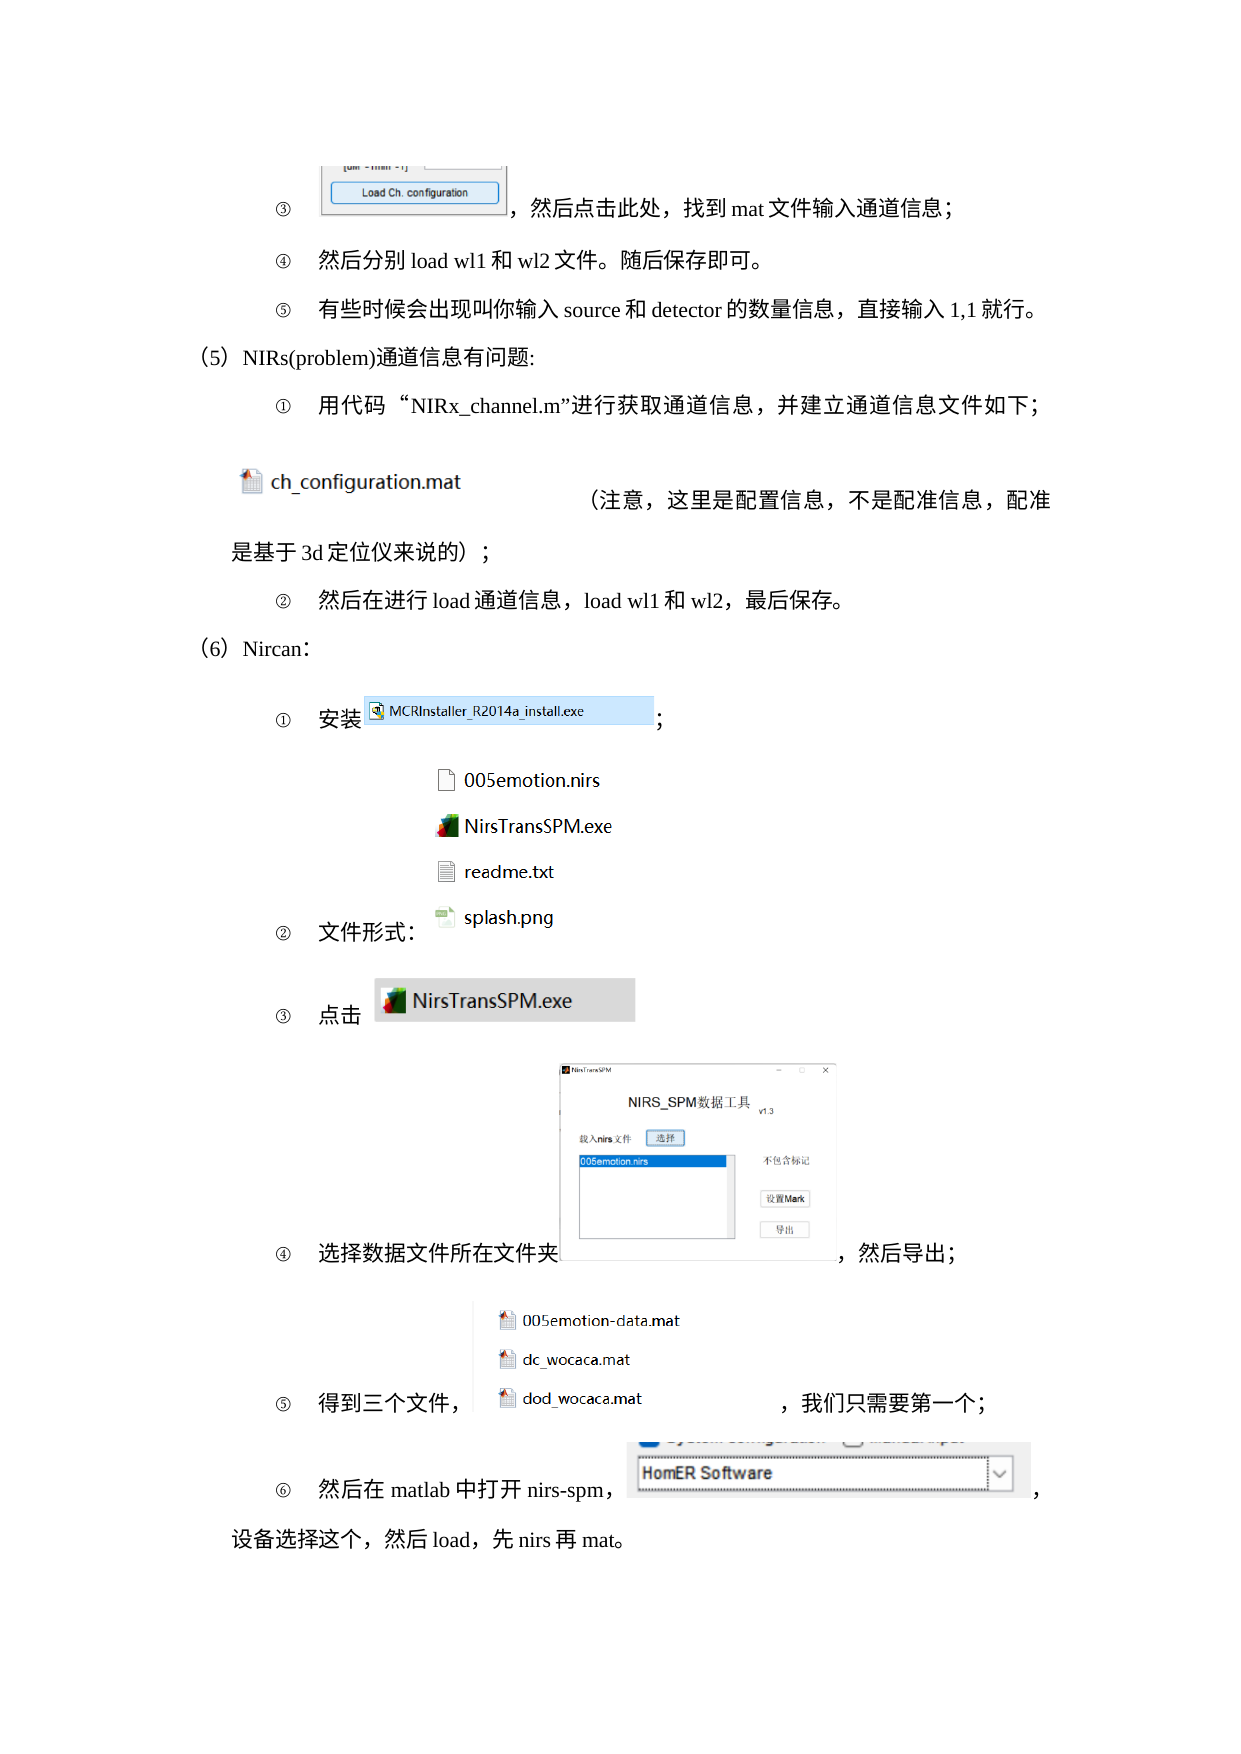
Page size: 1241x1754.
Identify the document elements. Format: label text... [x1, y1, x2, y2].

list 点击 [231, 971, 1053, 1036]
picture [231, 456, 578, 509]
list 然后在matlab中打开nirs-spm，，设备选择这个，然后load，先nirs再mat。 [231, 1441, 1053, 1554]
picture [362, 976, 636, 1024]
list 然后在进行load通道信息，load wl1和wl2，最后保存。 [231, 582, 1053, 615]
picture [626, 1442, 1031, 1498]
list ，然后点击此处，找到mat文件输入通道信息； [231, 162, 1053, 227]
picture [471, 1301, 780, 1412]
picture [428, 767, 641, 941]
picture [318, 166, 509, 217]
list 有些时候会出现叫你输入source和detector的数量信息，直接输入1,1就行。 [231, 291, 1053, 324]
list 用代码“NIRx_channel.m”进行获取通道信息，并建立通道信息文件如下；（注意，这里是配置信息，不是配准信息，配准是基于3d定位仪来说的）； [231, 388, 1053, 567]
list NIRs(problem)通道信息有问题: [187, 339, 1053, 372]
picture [559, 1063, 837, 1261]
picture [362, 689, 655, 727]
list 然后分别load wl1和wl2文件。随后保存即可。 [231, 243, 1053, 275]
list Nircan： [187, 631, 1053, 663]
list 安装； [231, 679, 1053, 744]
list 文件形式： [231, 760, 1053, 955]
